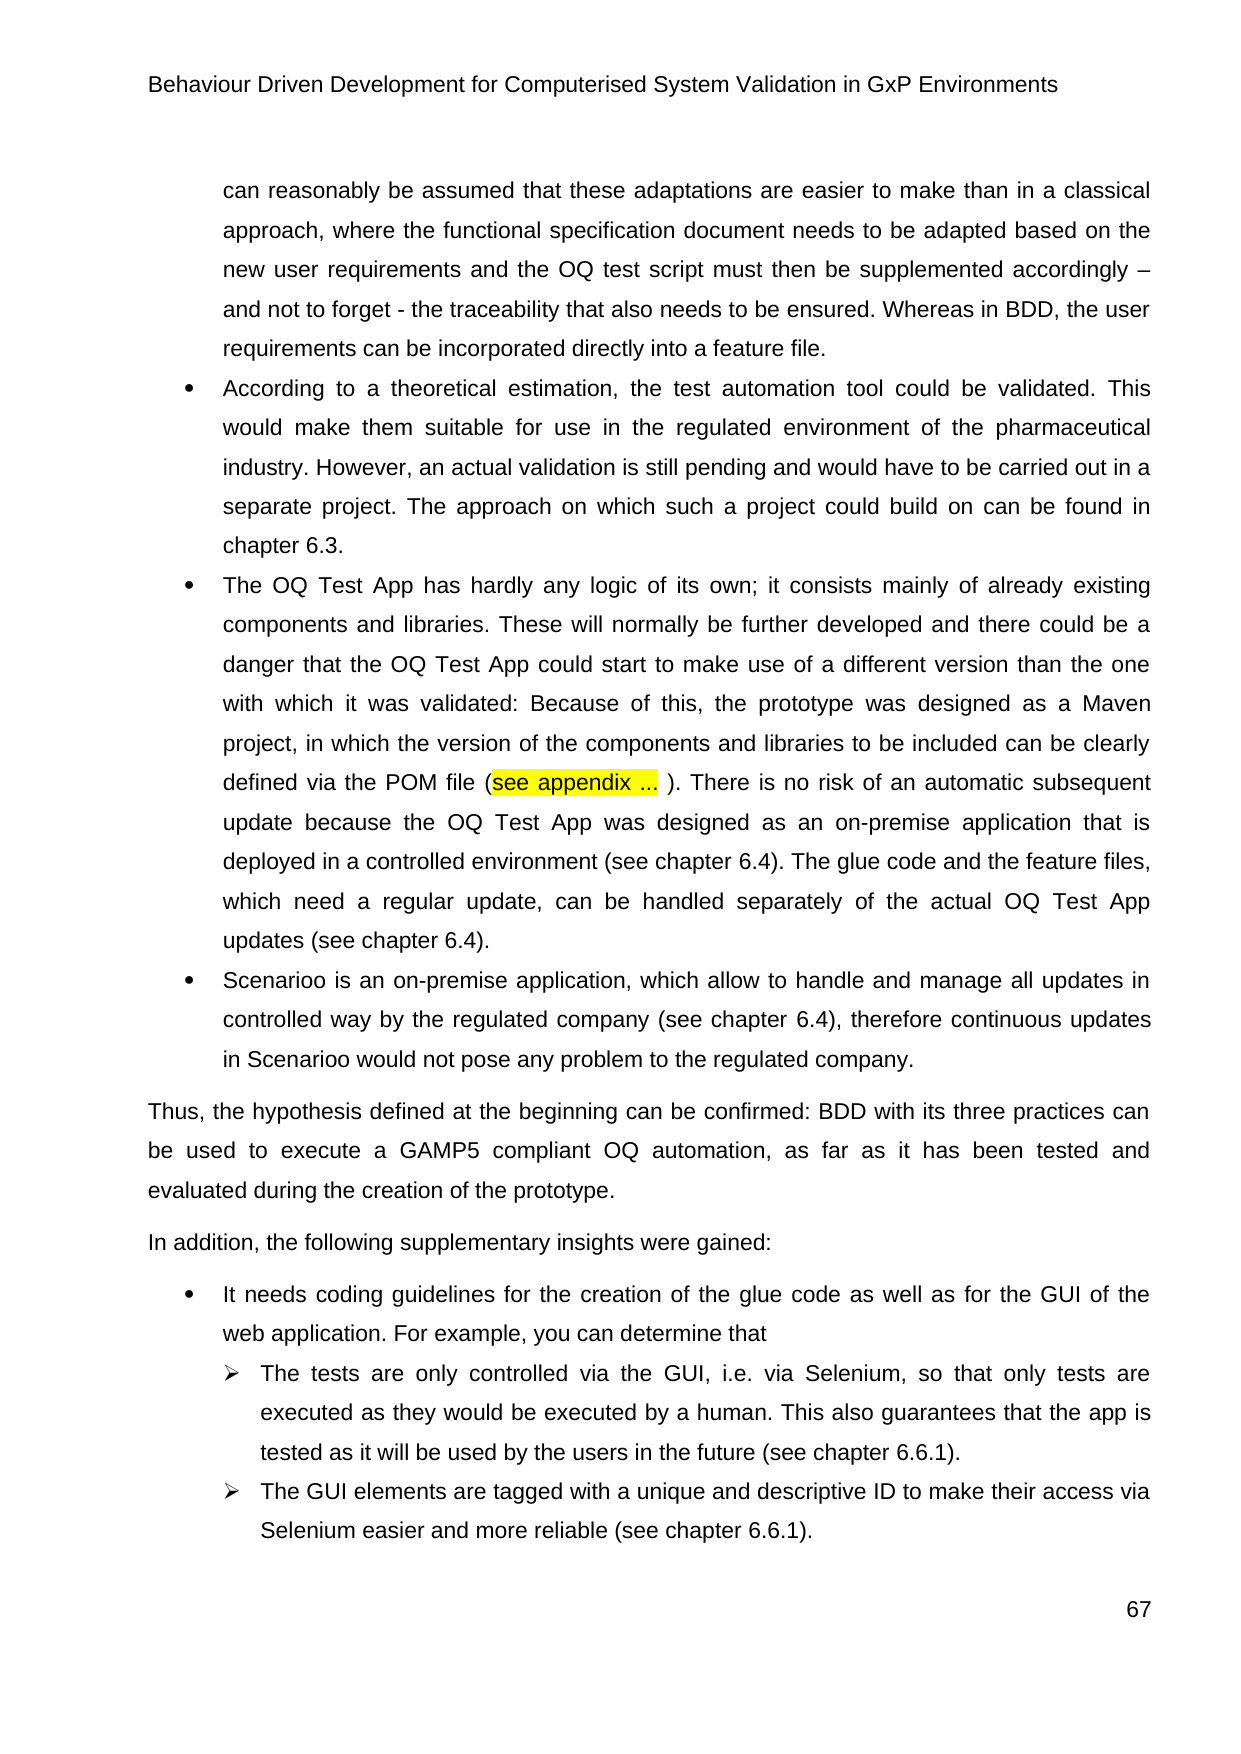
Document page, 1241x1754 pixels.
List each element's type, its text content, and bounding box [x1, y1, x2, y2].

list The tests are only controlled via the GUI, i.e. via Selenium, so that only tests are executed as they would be executed by a human. This also guarantees that the app is tested as it will be used by the users in the future (see chapter 6.5.1). [223, 1359, 1152, 1465]
list Scenarioo is an on-premise application, which allow to handle and manage all updates in controlled way by the regulated company (see chapter 6.4), therefore continuous updates in Scenarioo would not pose any problem to the regulated company. [185, 967, 1152, 1072]
list It needs coding guidelines for the creation of the glue code as well as for the GUI of the web application. For example, you can determine that [185, 1281, 1152, 1346]
list The GUI elements are tagged with a unique and descriptive ID to make their access via Selenium easier and more reliable (see chapter 6.5.1). [223, 1478, 1152, 1544]
text Thus, the hypothesis defined at the beginning can be confirmed: BDD with its three practices can be used to execute a GAMP5 compliant OQ automation, as far as it has been tested and evaluated during the creation of the prototype. [148, 1098, 1152, 1203]
list According to a theoretical estimation, the test automation tool could be validated. This would make them suitable for use in the regulated environment of the pharmaceutical industry. However, an actual validation is still pending and would have to be carried out in a separate project. The approach on which such a project could build on can be found in chapter 6.3. [185, 374, 1152, 559]
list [185, 177, 1152, 361]
list The OQ Test App has hardly any logic of its own; it consists mainly of already existing components and libraries. These will normally be further developed and there could be a danger that the OQ Test App could start to make use of a different version than the one with which it was validated: Because of this, the prototype was designed as a Maven project, in which the version of the components and libraries to be included can be clearly defined via the POM file (see appendix ... ). There is no risk of an automatic subsequent update because the OQ Test App was designed as an on-premise application that is deployed in a controlled environment (see chapter 6.4). The glue code and the feature files, which need a regular update, can be handled separately of the actual OQ Test App updates (see chapter 6.4). [185, 572, 1152, 954]
text In addition, the following supplementary insights were gained: [148, 1229, 1152, 1255]
